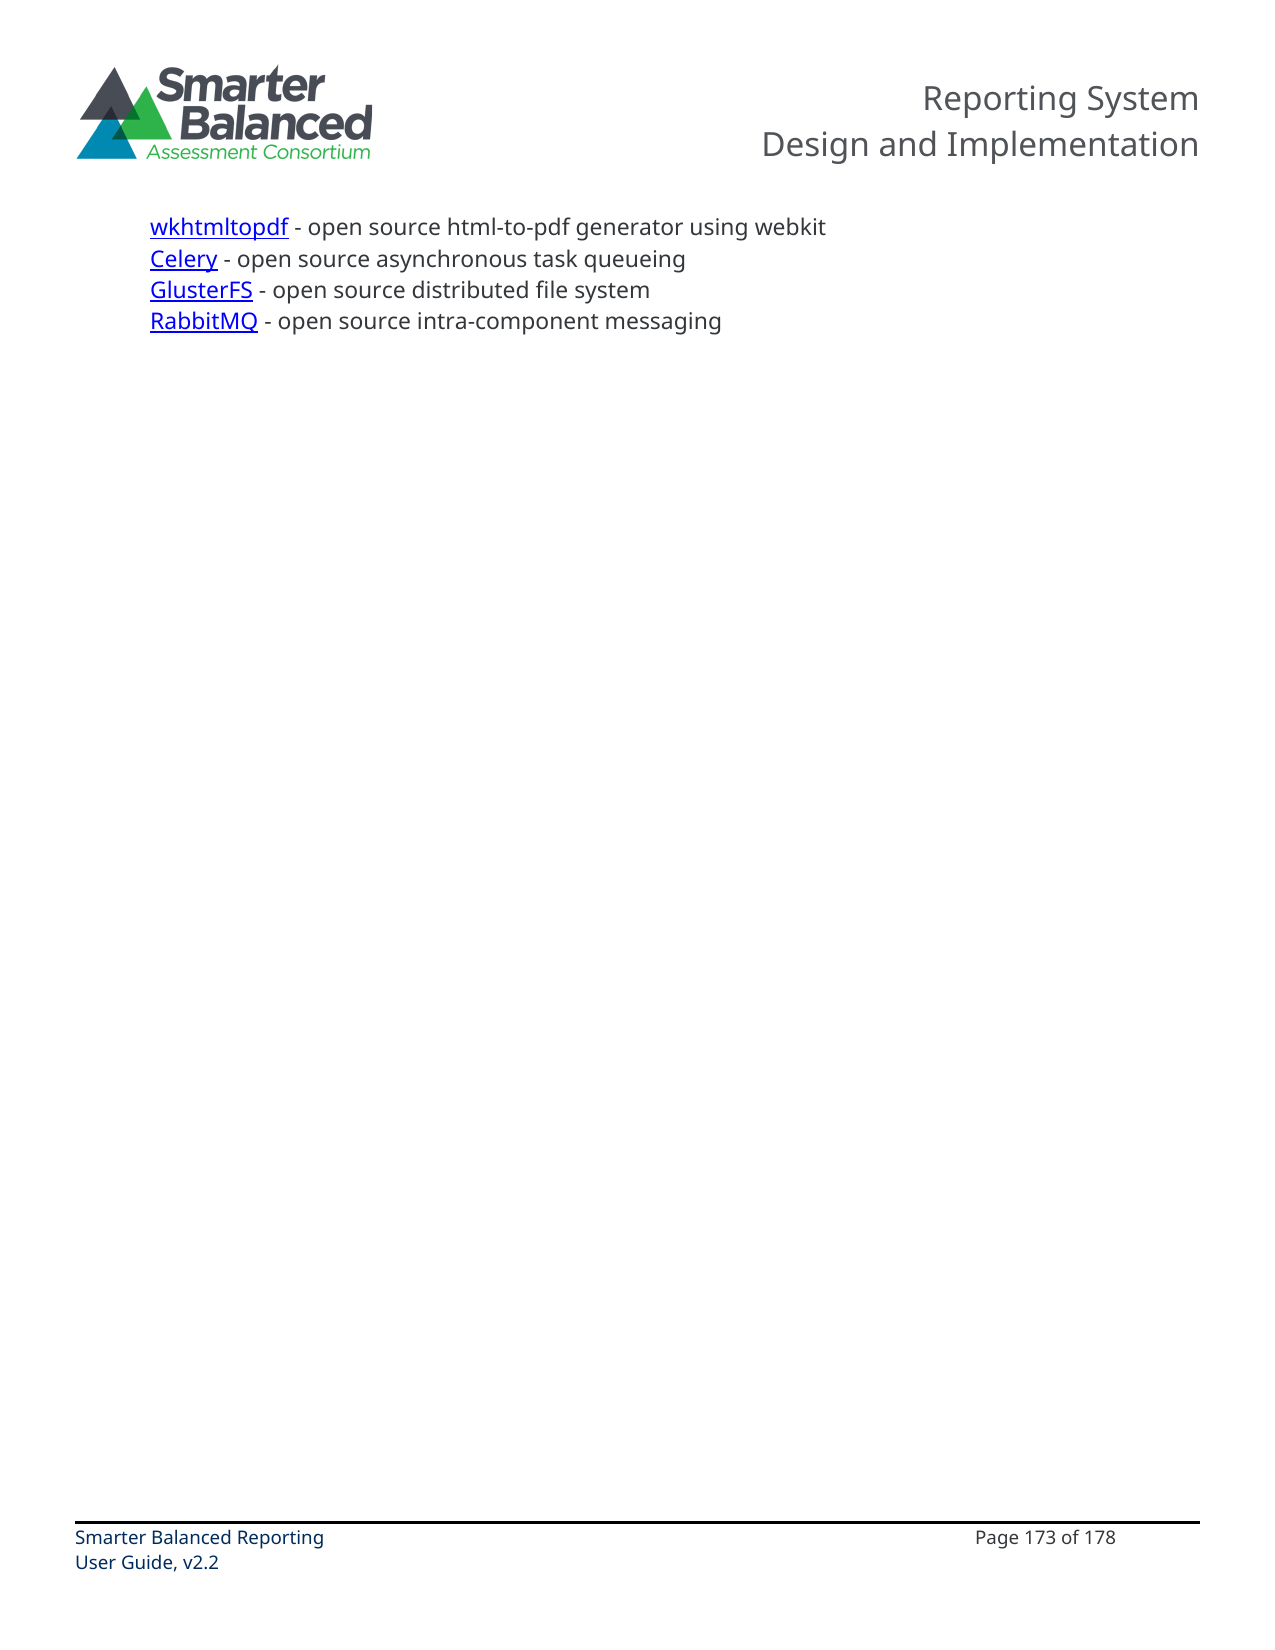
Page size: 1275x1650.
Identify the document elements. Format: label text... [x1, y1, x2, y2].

text GlusterFS - open source distributed file system [150, 274, 1200, 305]
text Celery - open source asynchronous task queueing [150, 242, 1200, 274]
text wkhtmltopdf - open source html-to-pdf generator using webkit [150, 211, 1200, 242]
text RabbitMQ - open source intra-component messaging [150, 305, 1200, 336]
picture [76, 64, 373, 159]
